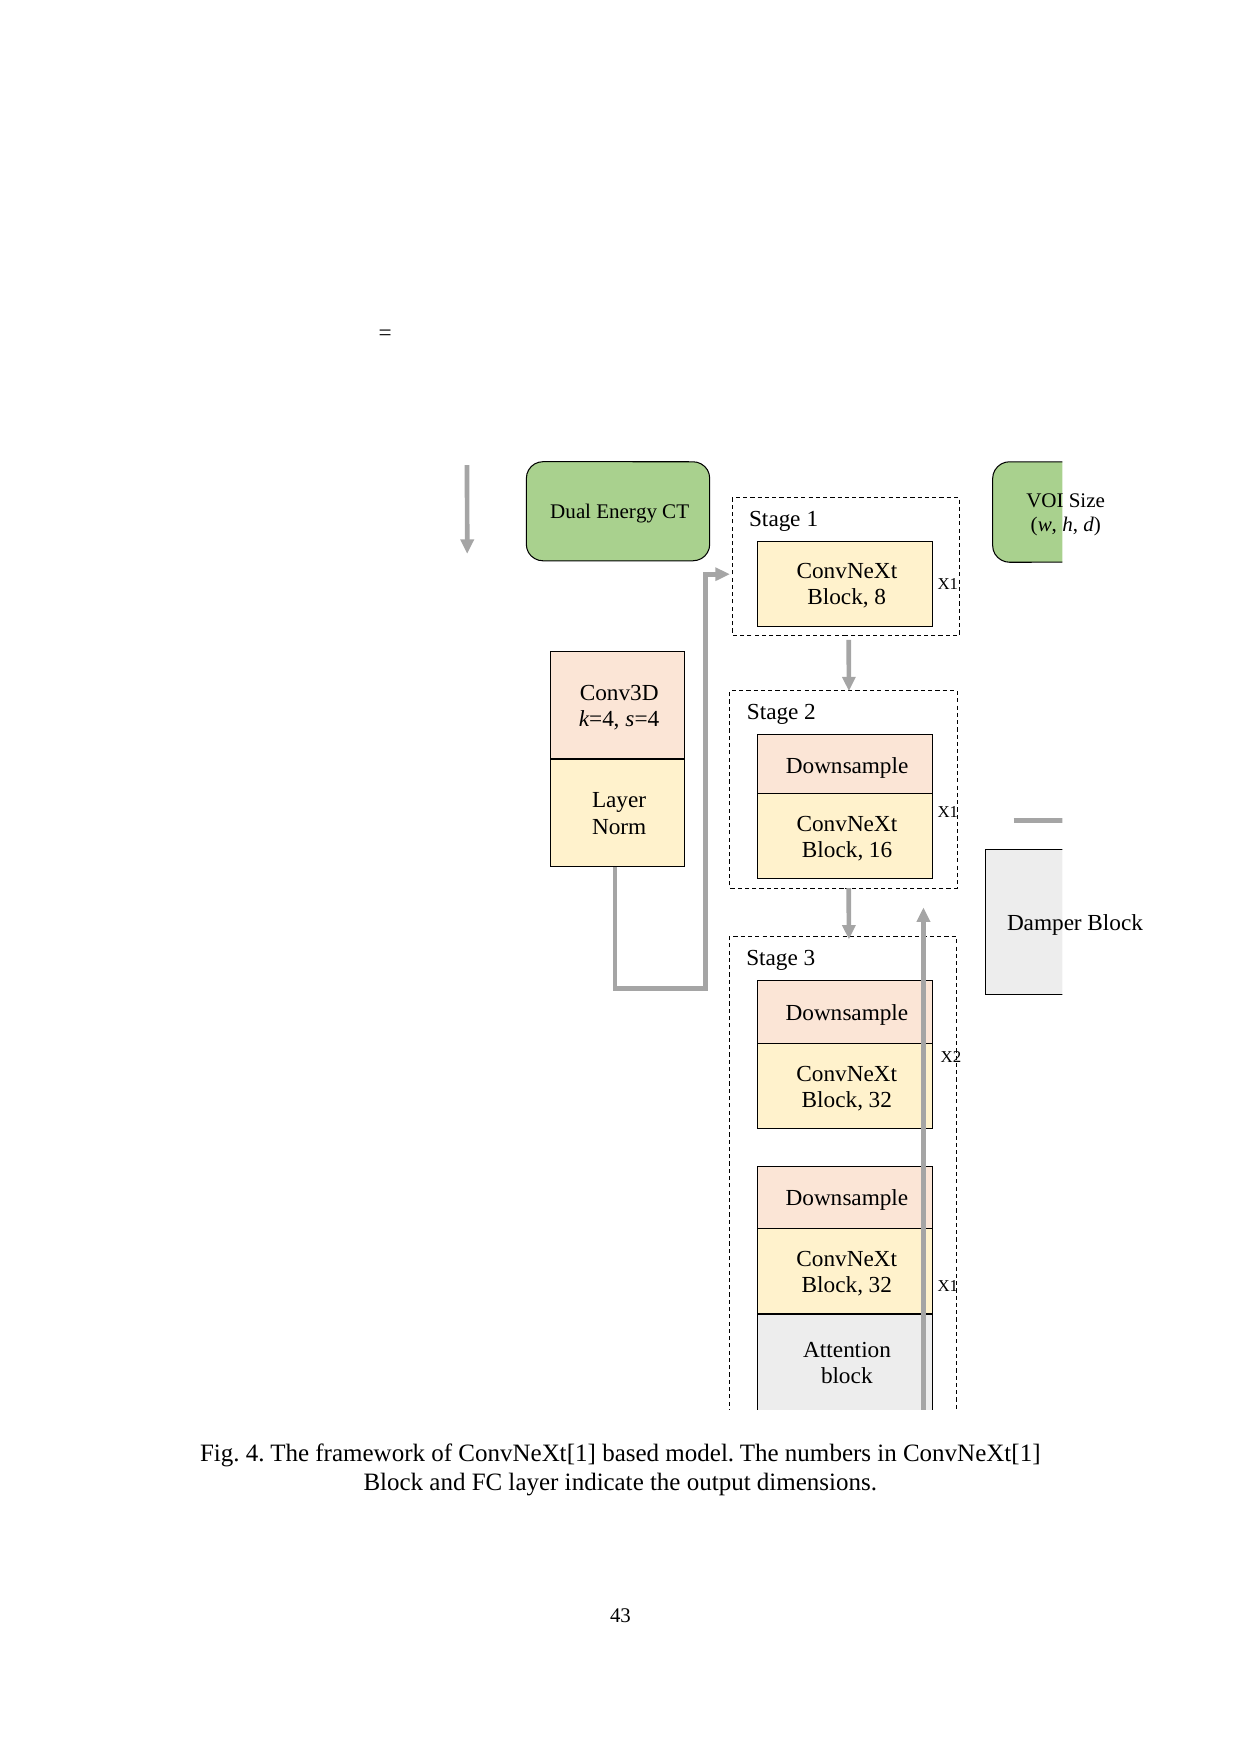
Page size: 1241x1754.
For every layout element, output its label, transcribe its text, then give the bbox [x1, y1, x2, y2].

text Fig. 4. The framework of ConvNeXt[1] based model. The numbers in ConvNeXt[1] Block and FC layer indicate the output dimensions. [187, 1438, 1053, 1496]
